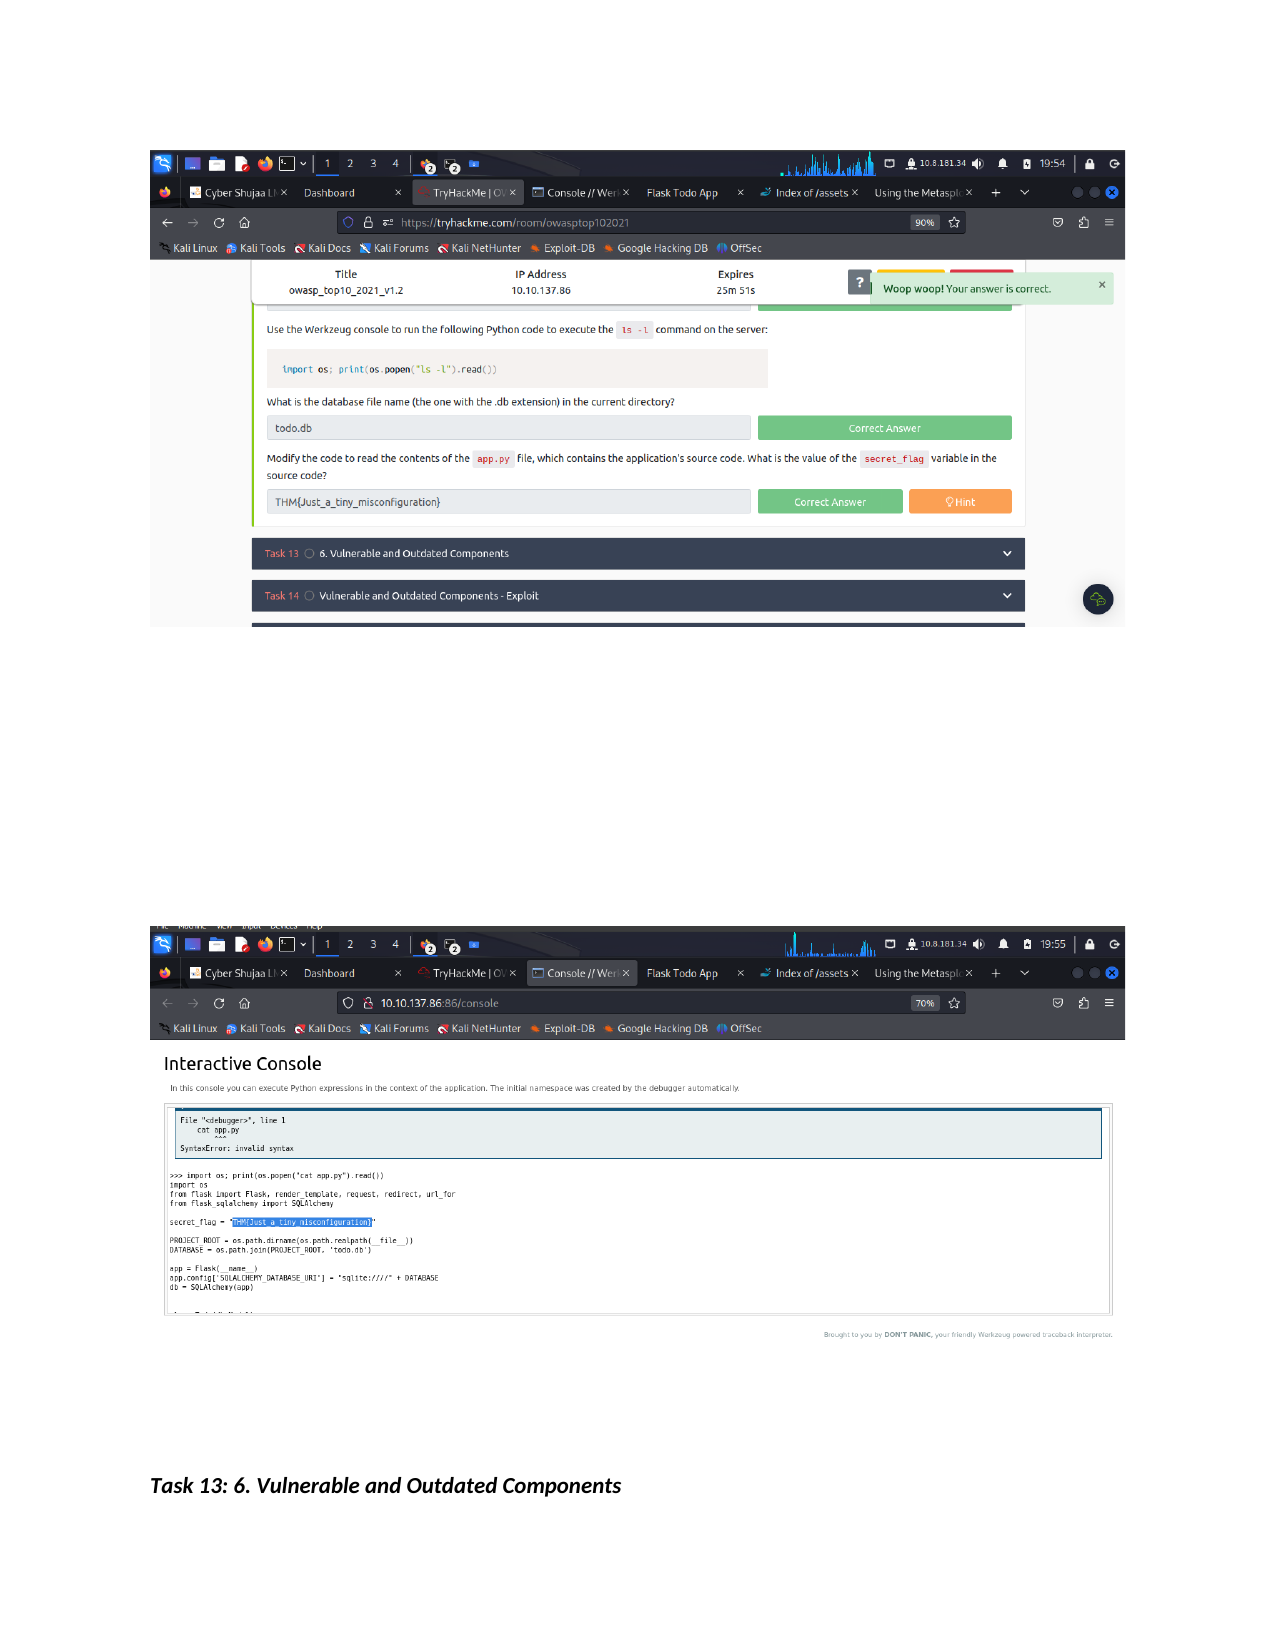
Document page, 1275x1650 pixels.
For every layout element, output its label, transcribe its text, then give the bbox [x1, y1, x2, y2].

text Task 13: 6. Vulnerable and Outdated Components [150, 1472, 1125, 1499]
picture [150, 926, 1125, 1406]
picture [150, 150, 1125, 627]
